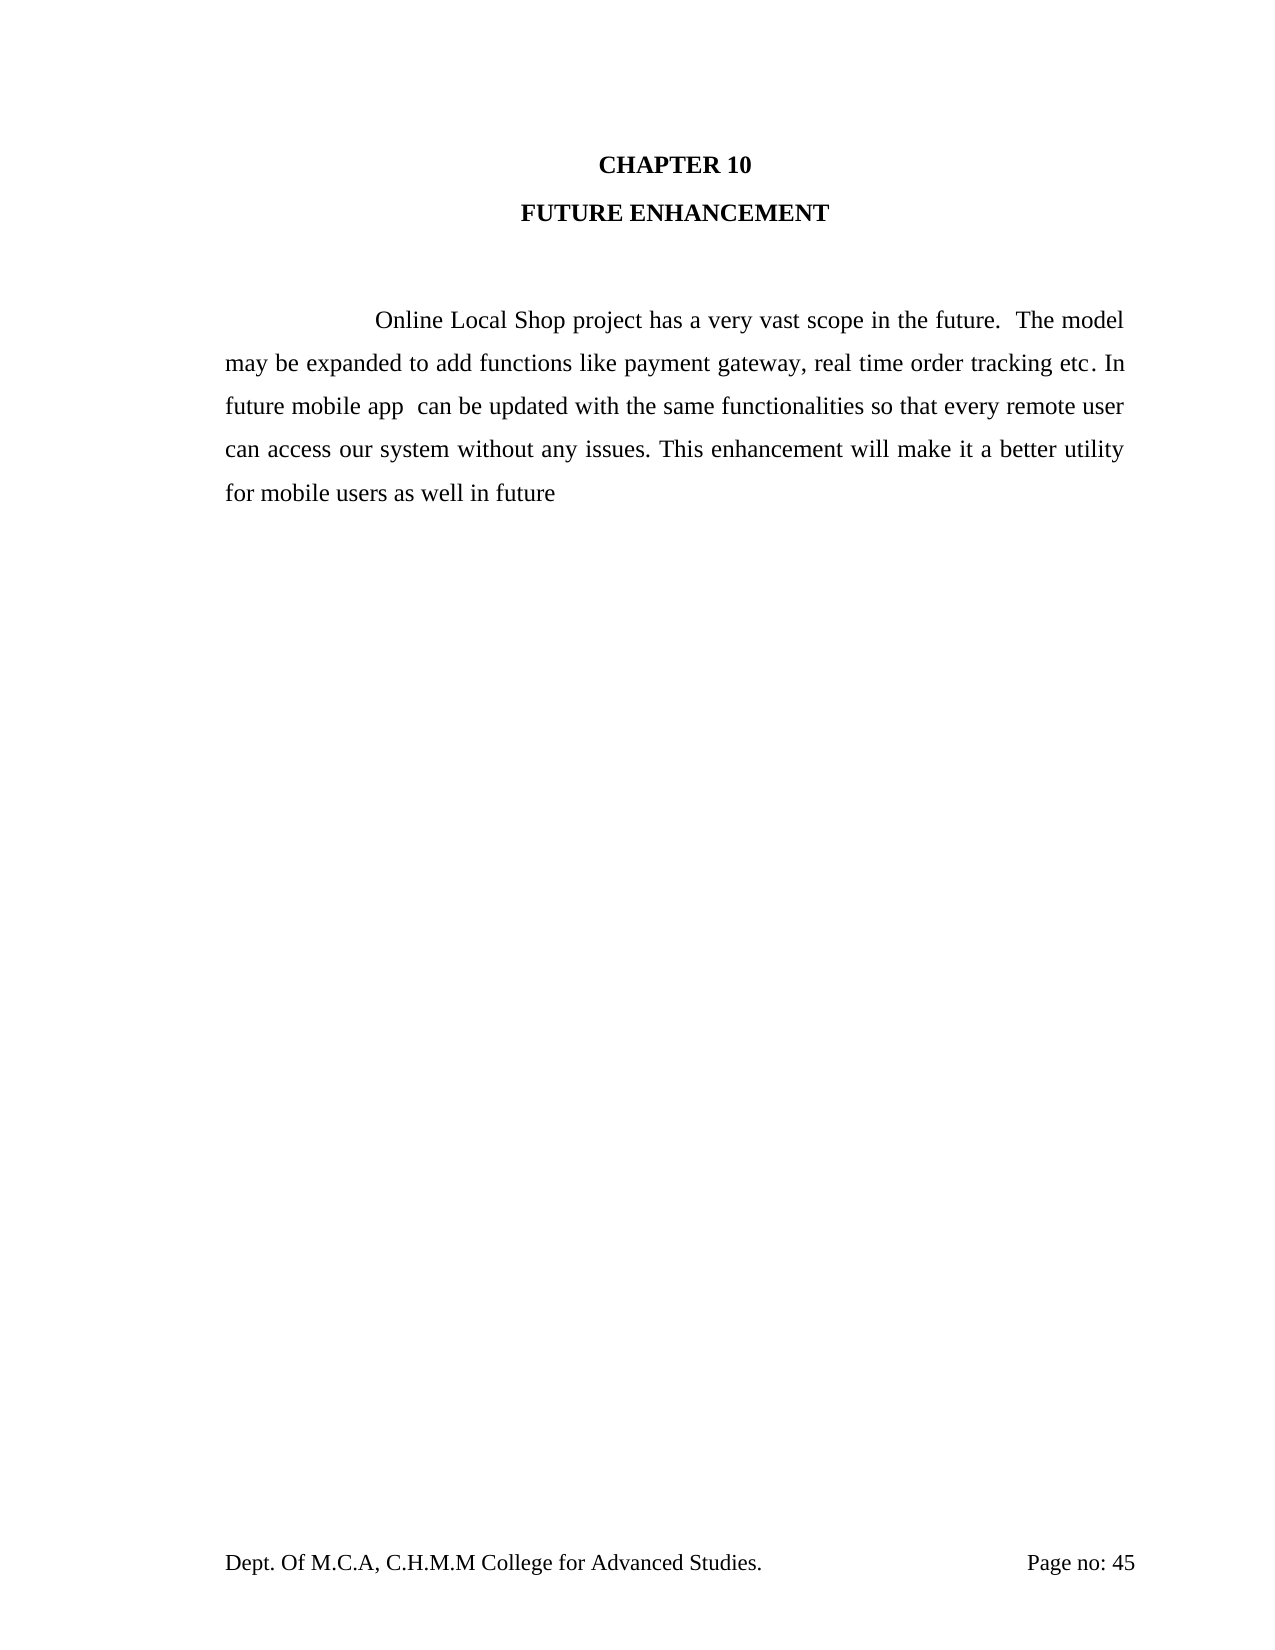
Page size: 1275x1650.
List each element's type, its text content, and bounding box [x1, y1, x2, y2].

text CHAPTER 10 [225, 150, 1125, 179]
text Online Local Shop project has a very vast scope in the future. The model may be expanded to add functions like payment gateway, real time order tracking etc. In future mobile app can be updated with the same functionalities so that every remote user can access our system without any issues. This enhancement will make it a better utility for mobile users as well in future [225, 305, 1125, 506]
text FUTURE ENHANCEMENT [225, 198, 1125, 226]
